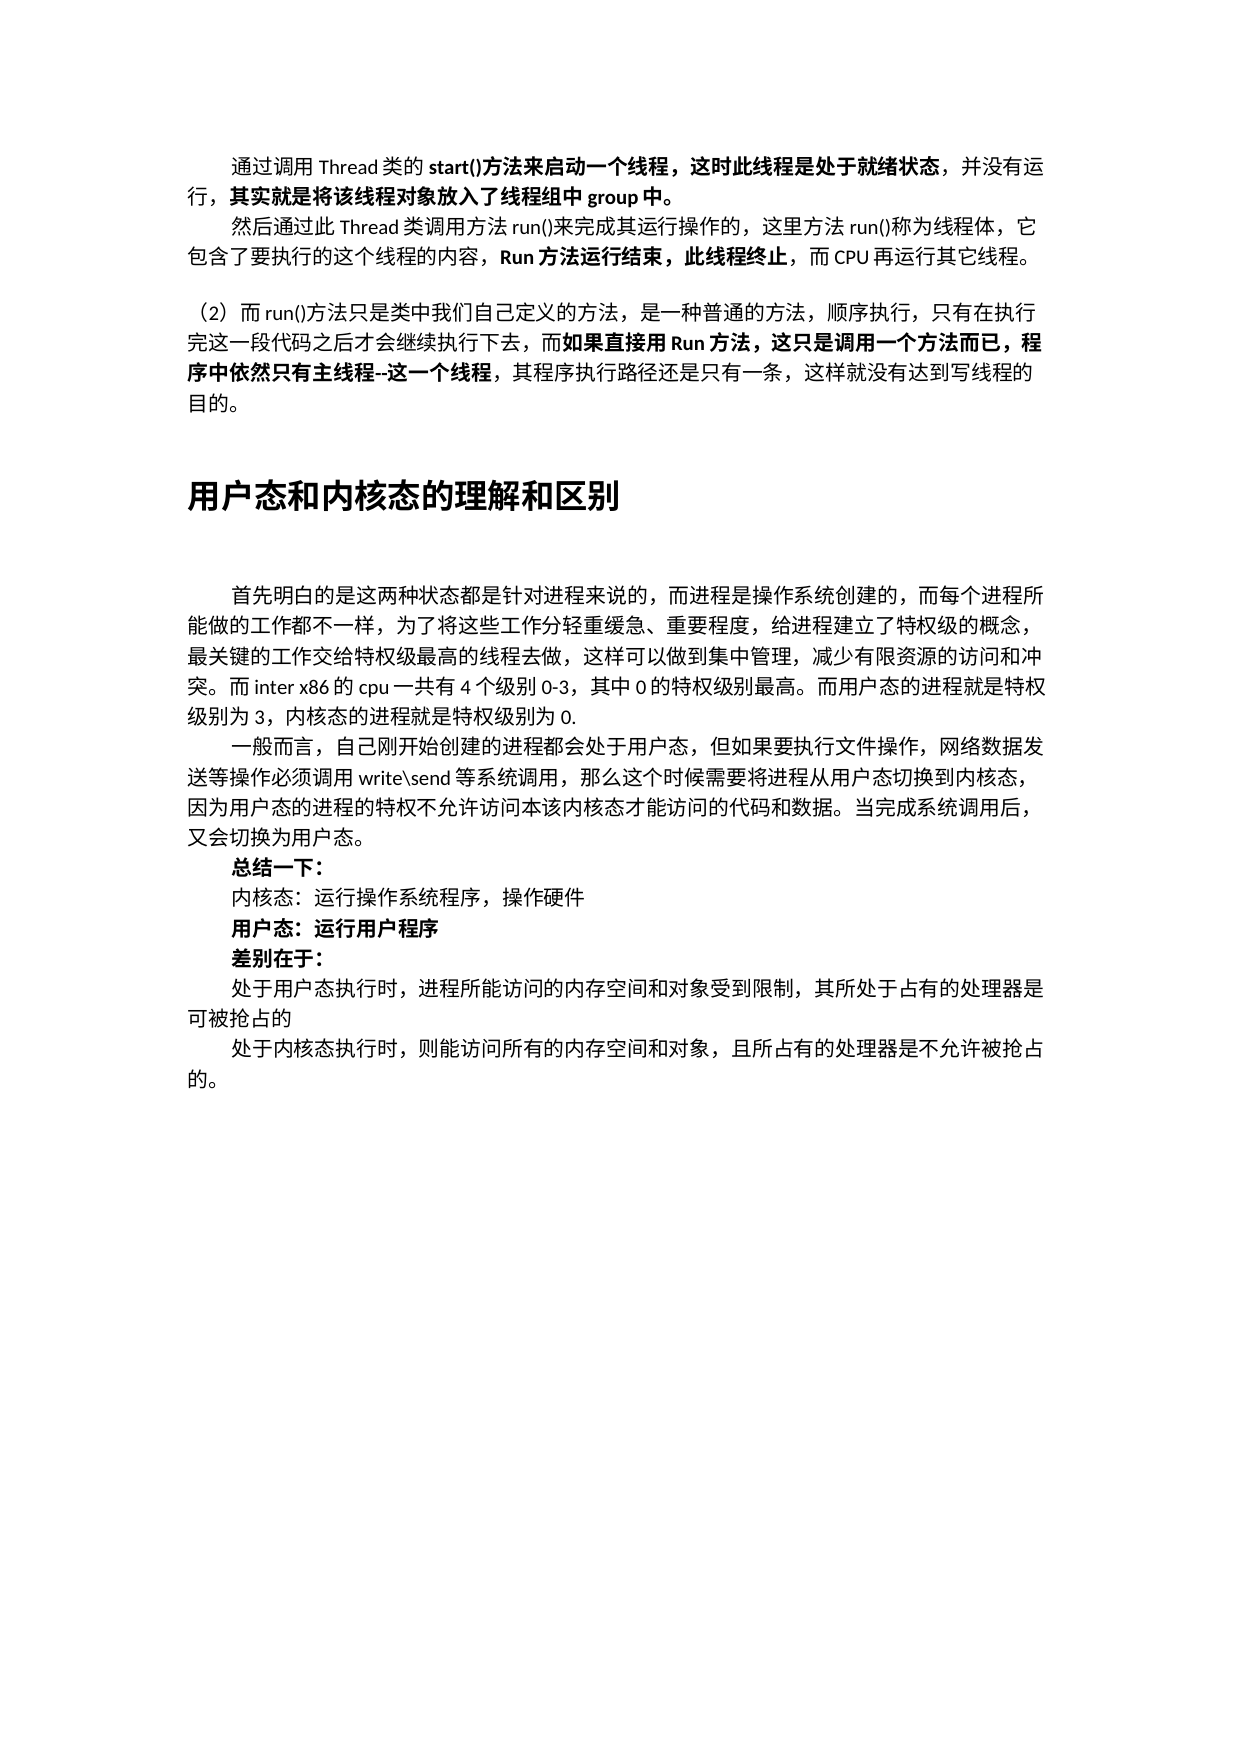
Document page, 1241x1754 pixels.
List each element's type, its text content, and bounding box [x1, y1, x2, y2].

text 处于用户态执行时，进程所能访问的内存空间和对象受到限制，其所处于占有的处理器是可被抢占的 [187, 972, 1053, 1033]
text 处于内核态执行时，则能访问所有的内存空间和对象，且所占有的处理器是不允许被抢占的。 [187, 1033, 1053, 1093]
list 内核态：运行操作系统程序，操作硬件 [187, 882, 1053, 912]
text （2）而run()方法只是类中我们自己定义的方法，是一种普通的方法，顺序执行，只有在执行完这一段代码之后才会继续执行下去，而如果直接用Run方法，这只是调用一个方法而已，程序中依然只有主线程--这一个线程，其程序执行路径还是只有一条，这样就没有达到写线程的目的。 [187, 296, 1053, 417]
subtitle 用户态和内核态的理解和区别 [187, 469, 1053, 518]
list 用户态：运行用户程序 [187, 912, 1053, 942]
text 差别在于： [187, 942, 1053, 972]
list 一般而言，自己刚开始创建的进程都会处于用户态，但如果要执行文件操作，网络数据发送等操作必须调用write\send等系统调用，那么这个时候需要将进程从用户态切换到内核态，因为用户态的进程的特权不允许访问本该内核态才能访问的代码和数据。当完成系统调用后，又会切换为用户态。 [187, 731, 1053, 851]
list 首先明白的是这两种状态都是针对进程来说的，而进程是操作系统创建的，而每个进程所能做的工作都不一样，为了将这些工作分轻重缓急、重要程度，给进程建立了特权级的概念，最关键的工作交给特权级最高的线程去做，这样可以做到集中管理，减少有限资源的访问和冲突。而inter x86的cpu一共有4个级别0-3，其中0的特权级别最高。而用户态的进程就是特权级别为3，内核态的进程就是特权级别为0. [187, 579, 1053, 731]
text 通过调用Thread类的start()方法来启动一个线程，这时此线程是处于就绪状态，并没有运行，其实就是将该线程对象放入了线程组中group中。 然后通过此Thread类调用方法run()来完成其运行操作的，这里方法run()称为线程体，它包含了要执行的这个线程的内容，Run方法运行结束，此线程终止，而CPU再运行其它线程。 [187, 150, 1053, 271]
list 总结一下： [187, 851, 1053, 882]
